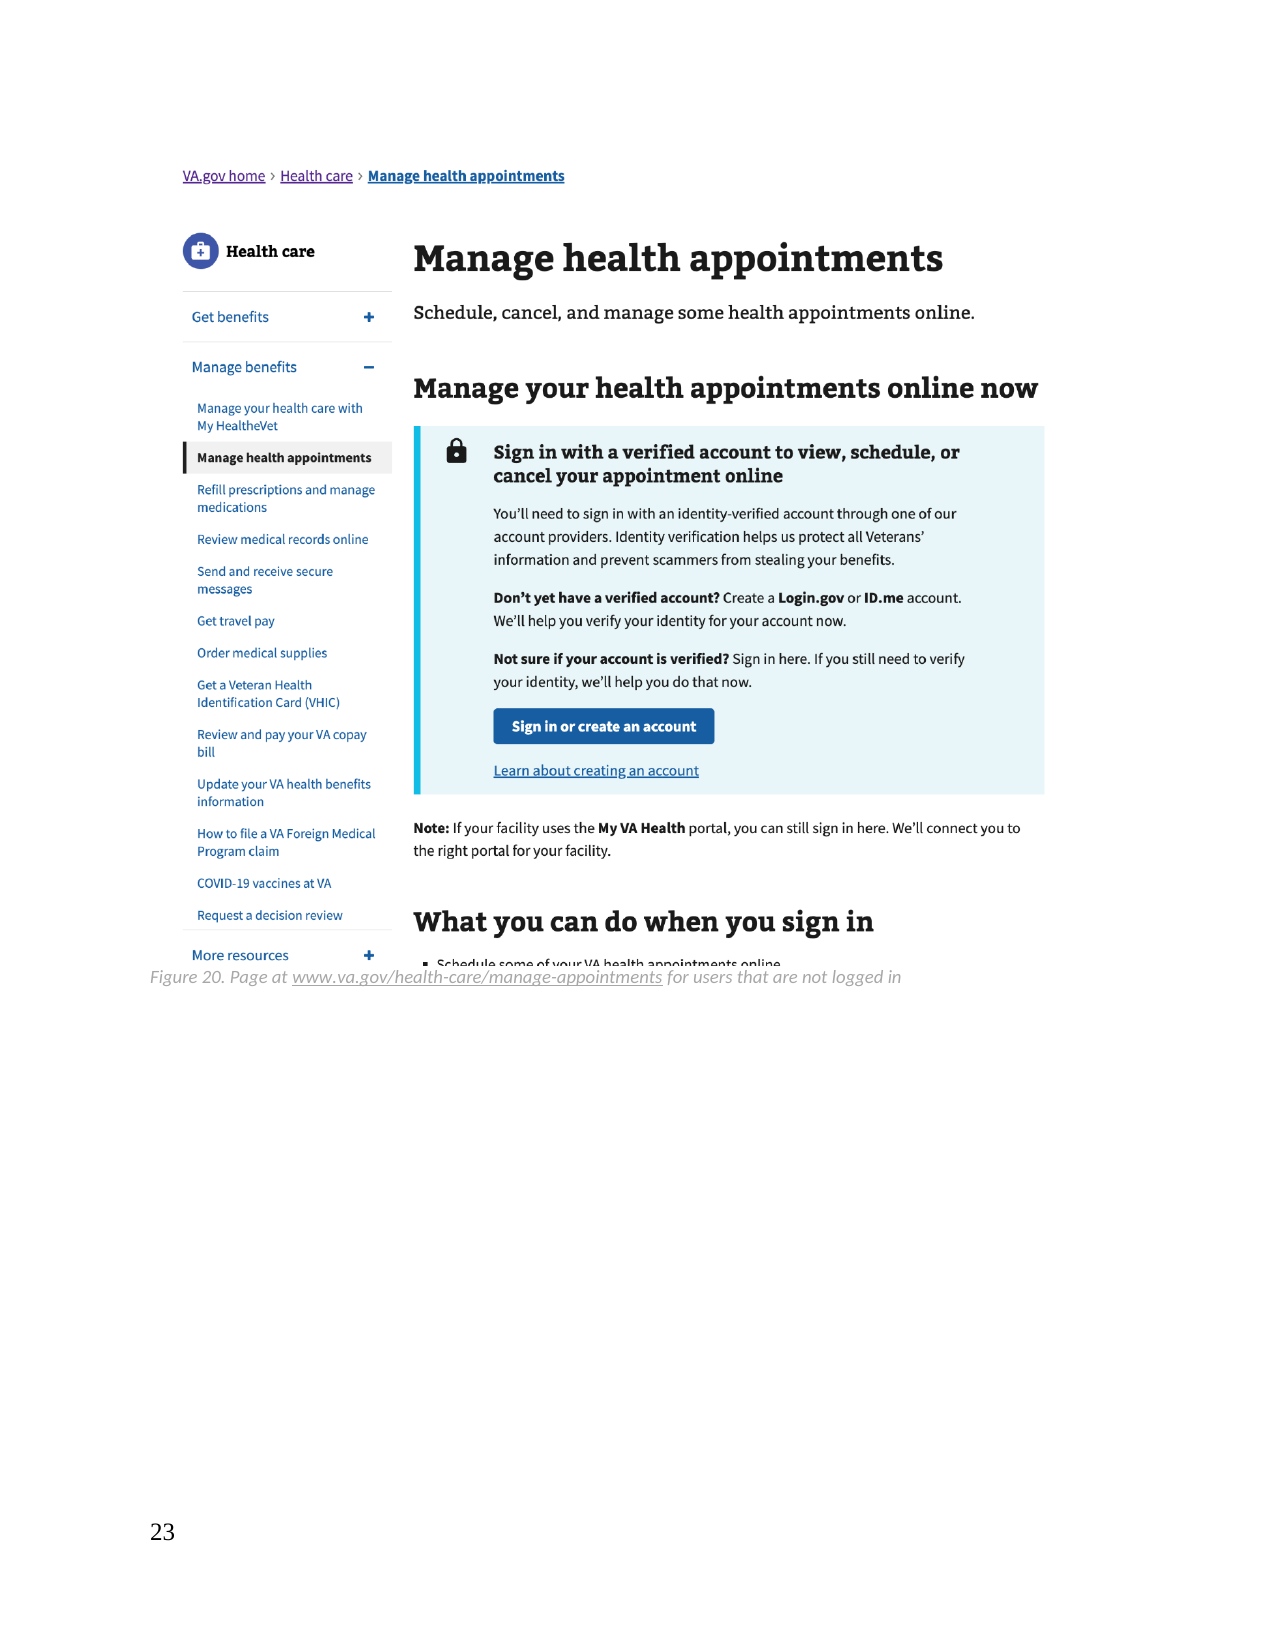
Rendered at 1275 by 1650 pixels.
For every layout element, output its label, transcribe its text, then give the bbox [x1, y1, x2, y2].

text Figure 20. Page at www.va.gov/health-care/manage-appointments for users that are not logged in [150, 966, 1125, 988]
picture [150, 150, 1125, 966]
